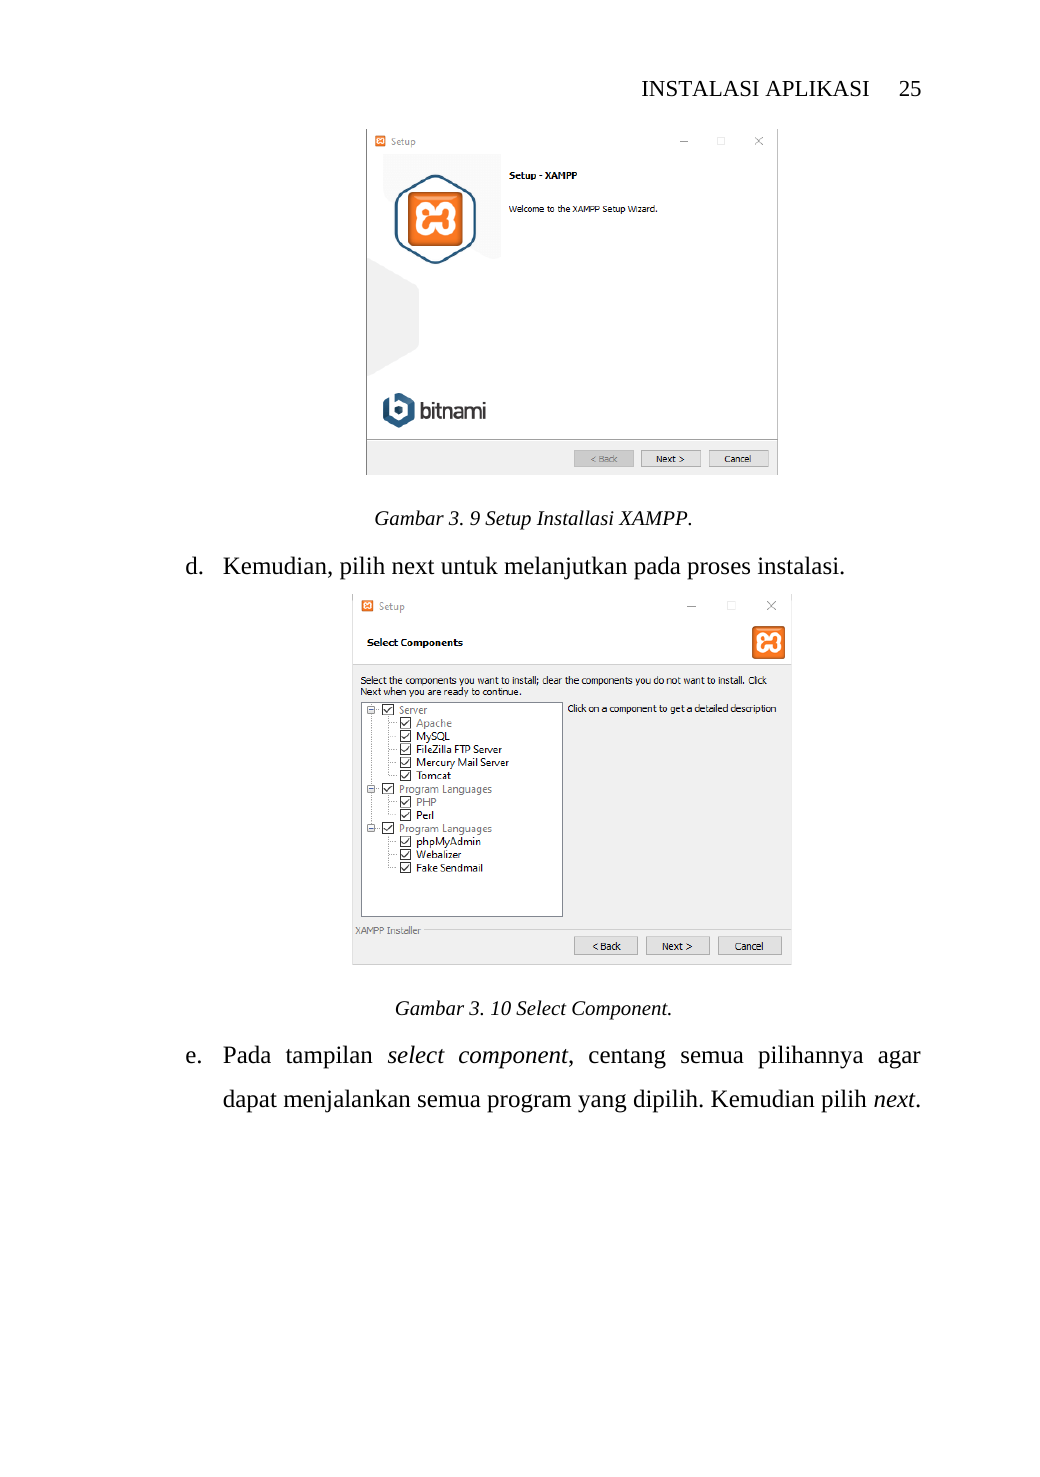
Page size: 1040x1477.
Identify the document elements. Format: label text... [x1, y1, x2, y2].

list Kemudian, pilih next untuk melanjutkan pada proses instalasi. [185, 551, 921, 580]
list Pada tampilan select component, centang semua pilihannya agar dapat menjalankan semua program yang dipilih. Kemudian pilih next. [185, 1041, 921, 1112]
text Gambar 3. 9 Setup Installasi XAMPP. [148, 506, 921, 530]
picture [366, 129, 778, 475]
picture [352, 594, 792, 965]
text Gambar 3. 10 Select Component. [148, 996, 921, 1020]
